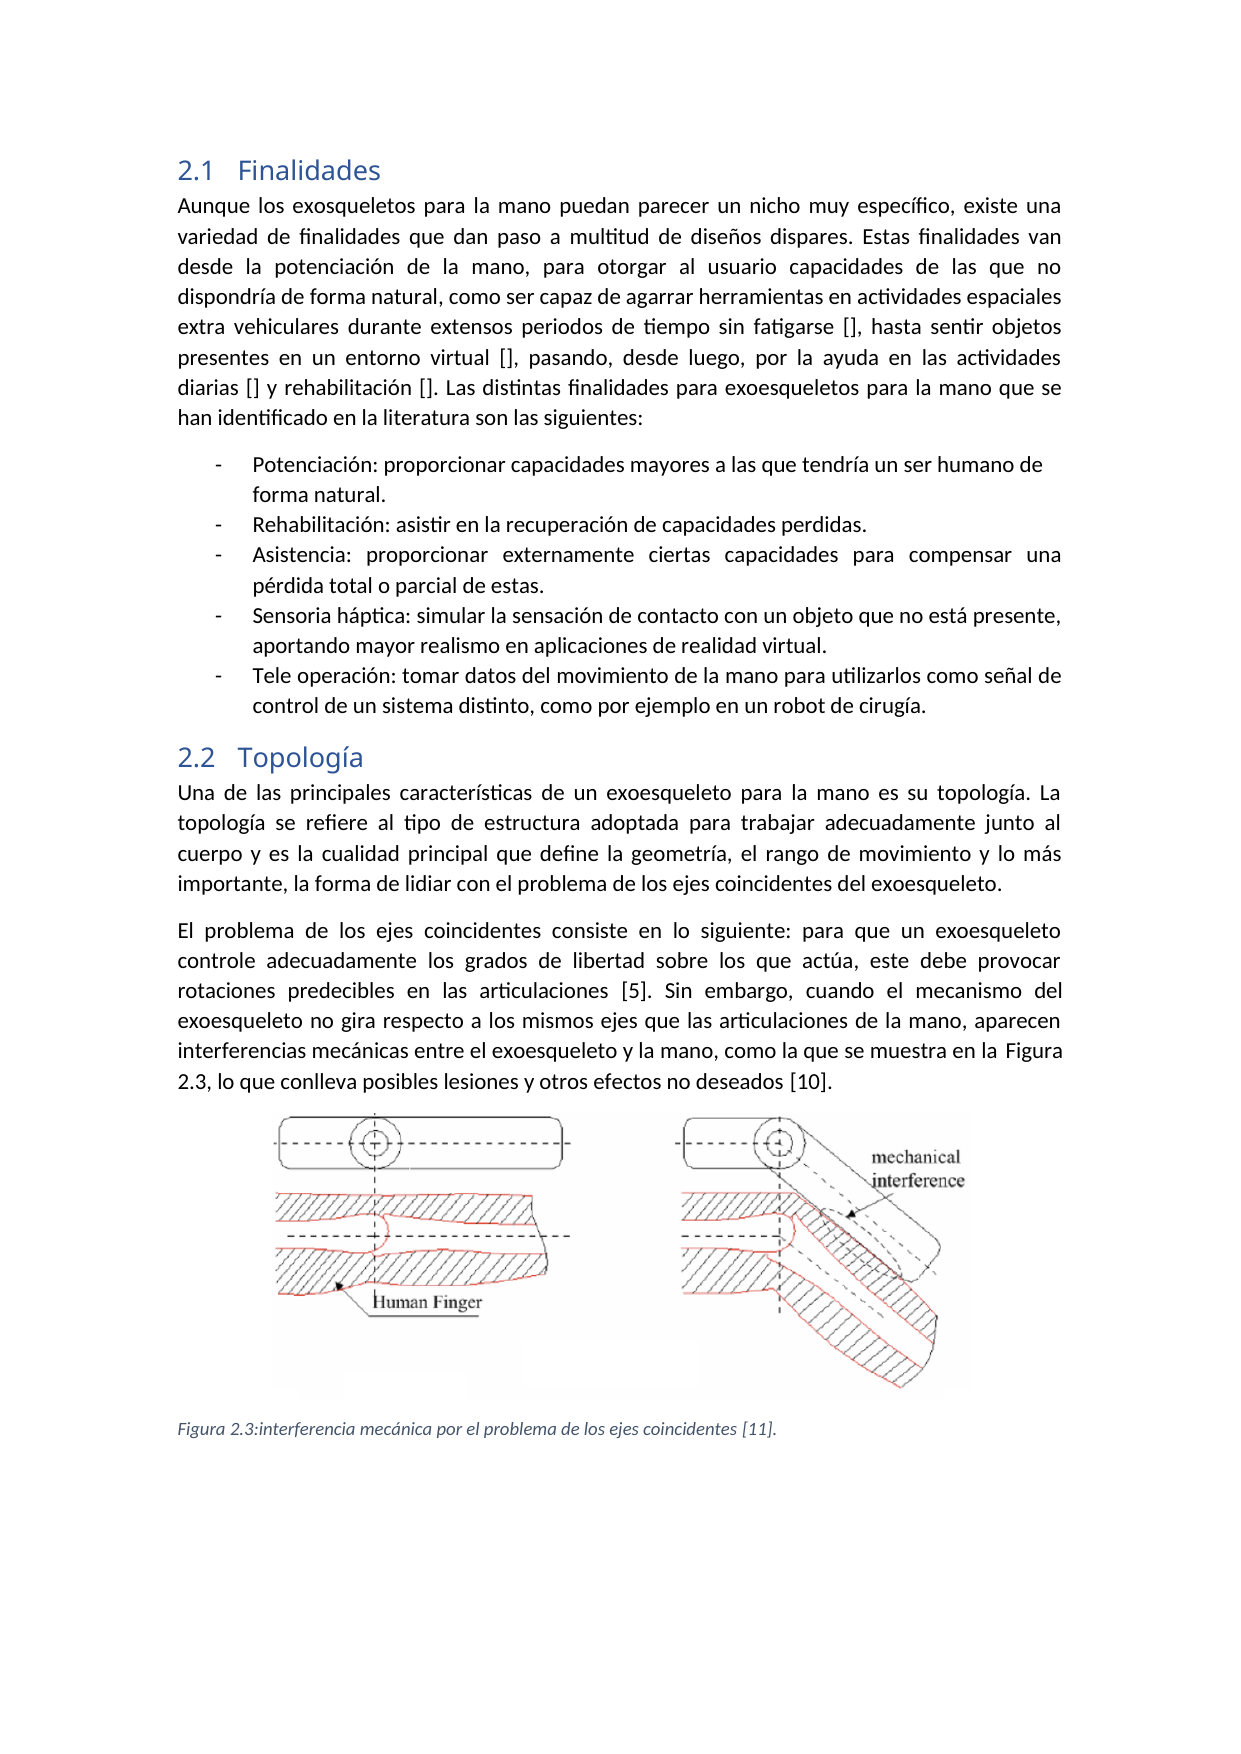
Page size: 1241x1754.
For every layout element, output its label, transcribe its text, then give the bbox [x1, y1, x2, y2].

list Tele operación: tomar datos del movimiento de la mano para utilizarlos como señal de control de un sistema distinto, como por ejemplo en un robot de cirugía. [215, 661, 1063, 719]
list Sensoria háptica: simular la sensación de contacto con un objeto que no está presente, aportando mayor realismo en aplicaciones de realidad virtual. [215, 601, 1063, 659]
text El problema de los ejes coincidentes consiste en lo siguiente: para que un exoesqueleto controle adecuadamente los grados de libertad sobre los que actúa, este debe provocar rotaciones predecibles en las articulaciones . Sin embargo, cuando el mecanismo del exoesqueleto no gira respecto a los mismos ejes que las articulaciones de la mano, aparecen interferencias mecánicas entre el exoesqueleto y la mano, como la que se muestra en la Figura 2.2, lo que conlleva posibles lesiones y otros efectos no deseados . [177, 916, 1063, 1095]
list Potenciación: proporcionar capacidades mayores a las que tendría un ser humano de forma natural. [215, 450, 1063, 508]
subtitle Finalidades [177, 152, 1063, 189]
text Figura .:interferencia mecánica por el problema de los ejes coincidentes . [177, 1417, 1063, 1440]
list Rehabilitación: asistir en la recuperación de capacidades perdidas. [215, 510, 1063, 538]
text Una de las principales características de un exoesqueleto para la mano es su topología. La topología se refiere al tipo de estructura adoptada para trabajar adecuadamente junto al cuerpo y es la cualidad principal que define la geometría, el rango de movimiento y lo más importante, la forma de lidiar con el problema de los ejes coincidentes del exoesqueleto. [177, 778, 1063, 897]
picture [268, 1113, 972, 1399]
text Aunque los exosqueletos para la mano puedan parecer un nicho muy específico, existe una variedad de finalidades que dan paso a multitud de diseños dispares. Estas finalidades van desde la potenciación de la mano, para otorgar al usuario capacidades de las que no dispondría de forma natural, como ser capaz de agarrar herramientas en actividades espaciales extra vehiculares durante extensos periodos de tiempo sin fatigarse [], hasta sentir objetos presentes en un entorno virtual [], pasando, desde luego, por la ayuda en las actividades diarias [] y rehabilitación []. Las distintas finalidades para exoesqueletos para la mano que se han identificado en la literatura son las siguientes: [177, 192, 1063, 431]
subtitle Topología [177, 738, 1063, 775]
list Asistencia: proporcionar externamente ciertas capacidades para compensar una pérdida total o parcial de estas. [215, 541, 1063, 599]
